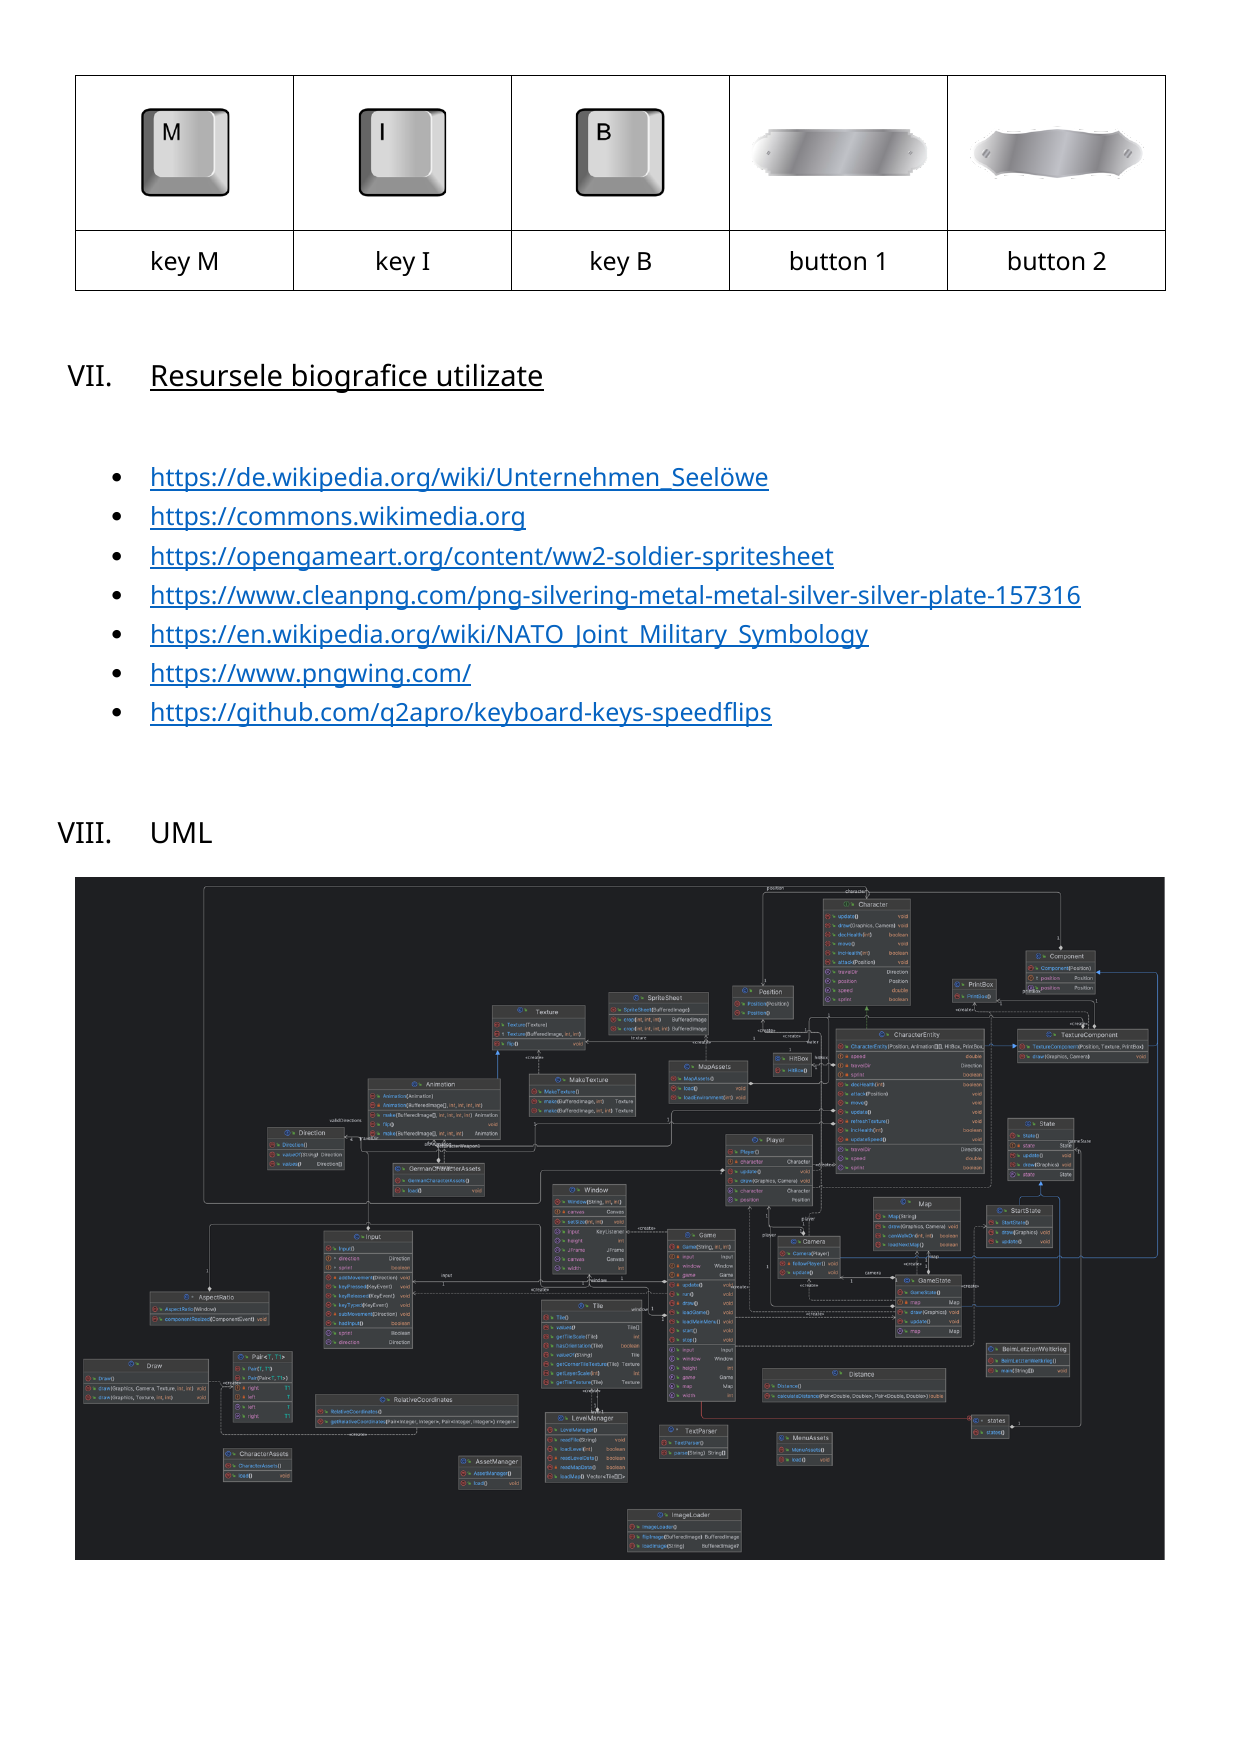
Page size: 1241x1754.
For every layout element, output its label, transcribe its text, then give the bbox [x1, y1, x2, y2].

table_header [730, 76, 947, 230]
table_header [512, 76, 729, 230]
picture [575, 108, 666, 198]
picture [75, 877, 1165, 1560]
table_cell key I [294, 231, 511, 290]
picture [750, 129, 928, 176]
table_cell key M [76, 231, 293, 290]
picture [968, 101, 1146, 205]
table_cell key B [512, 231, 729, 290]
list https://de.wikipedia.org/wiki/Unternehmen_Seelöwe [112, 460, 1165, 494]
list https://commons.wikimedia.org [112, 499, 1165, 533]
list Resursele biografice utilizate [112, 356, 1165, 395]
list https://opengameart.org/content/ww2-soldier-spritesheet [112, 538, 1165, 572]
list https://github.com/q2apro/keyboard-keys-speedflips [112, 695, 1165, 729]
table_header [294, 76, 511, 230]
picture [139, 108, 230, 198]
list https://www.pngwing.com/ [112, 656, 1165, 690]
table_cell button 1 [730, 231, 947, 290]
list https://en.wikipedia.org/wiki/NATO_Joint_Military_Symbology [112, 617, 1165, 651]
table_header [948, 76, 1165, 230]
table_cell button 2 [948, 231, 1165, 290]
picture [358, 108, 447, 198]
list UML [112, 812, 1165, 852]
list https://www.cleanpng.com/png-silvering-metal-metal-silver-silver-plate-157316 [112, 577, 1165, 611]
table_header [76, 76, 293, 230]
